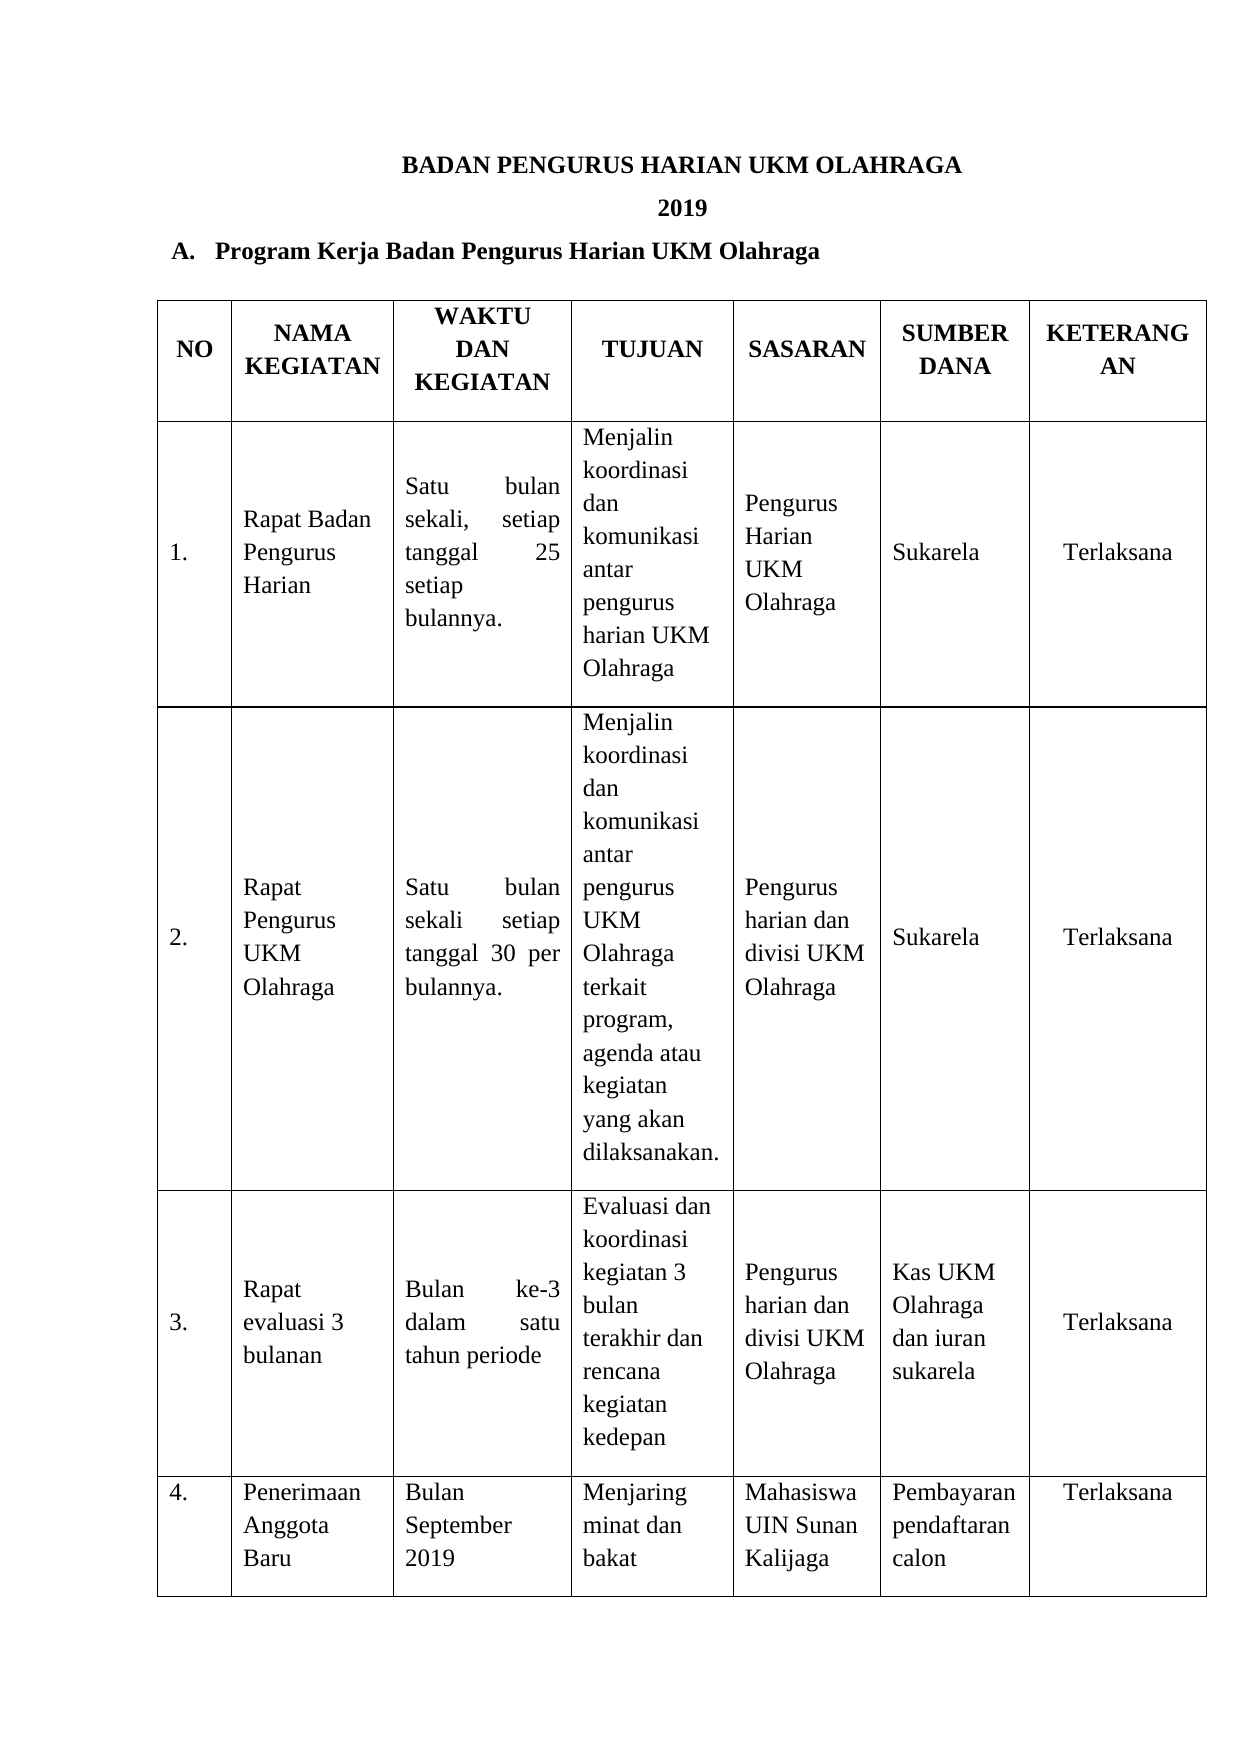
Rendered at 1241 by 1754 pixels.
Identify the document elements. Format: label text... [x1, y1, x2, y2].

table_header NAMA KEGIATAN [232, 301, 393, 421]
table_header SUMBER DANA [881, 301, 1029, 421]
table_cell 3. [158, 1191, 231, 1476]
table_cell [881, 1477, 1029, 1596]
table_cell Rapat Badan Pengurus Harian [232, 422, 393, 706]
list Program Kerja Badan Pengurus Harian UKM Olahraga [171, 236, 1090, 265]
table_cell Sukarela [881, 708, 1029, 1190]
table_header NO [158, 301, 231, 421]
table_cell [572, 1477, 733, 1596]
table_cell Satu bulan sekali setiap tanggal 30 per bulannya. [394, 708, 571, 1190]
table_cell Terlaksana [1030, 1191, 1206, 1476]
table_cell Bulan ke-3 dalam satu tahun periode [394, 1191, 571, 1476]
table_header SASARAN [734, 301, 880, 421]
table_cell 1. [158, 422, 231, 706]
table_cell Satu bulan sekali, setiap tanggal 25 setiap bulannya. [394, 422, 571, 706]
table_cell Sukarela [881, 422, 1029, 706]
text BADAN PENGURUS HARIAN UKM OLAHRAGA [274, 150, 1090, 179]
table_cell Kas UKM Olahraga dan iuran sukarela [881, 1191, 1029, 1476]
table_cell Evaluasi dan koordinasi kegiatan 3 bulan terakhir dan rencana kegiatan kedepan [572, 1191, 733, 1476]
table_cell Pengurus harian dan divisi UKM Olahraga [734, 1191, 880, 1476]
table_cell Pengurus harian dan divisi UKM Olahraga [734, 708, 880, 1190]
table_cell Rapat evaluasi 3 bulanan [232, 1191, 393, 1476]
table_header TUJUAN [572, 301, 733, 421]
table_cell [394, 1477, 571, 1596]
table_cell Terlaksana [1030, 422, 1206, 706]
table_cell Rapat Pengurus UKM Olahraga [232, 708, 393, 1190]
table_cell Menjalin koordinasi dan komunikasi antar pengurus UKM Olahraga terkait program, agenda atau kegiatan yang akan dilaksanakan. [572, 708, 733, 1190]
table_cell Terlaksana [1030, 708, 1206, 1190]
table_cell Menjalin koordinasi dan komunikasi antar pengurus harian UKM Olahraga [572, 422, 733, 706]
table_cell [232, 1477, 393, 1596]
table_header WAKTU DAN KEGIATAN [394, 301, 571, 421]
table_cell Terlaksana [1030, 1477, 1206, 1596]
table_cell 4. [158, 1477, 231, 1596]
table_cell 2. [158, 708, 231, 1190]
table_cell Pengurus Harian UKM Olahraga [734, 422, 880, 706]
text 2019 [274, 193, 1090, 222]
table_header KETERANGAN [1030, 301, 1206, 421]
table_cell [734, 1477, 880, 1596]
